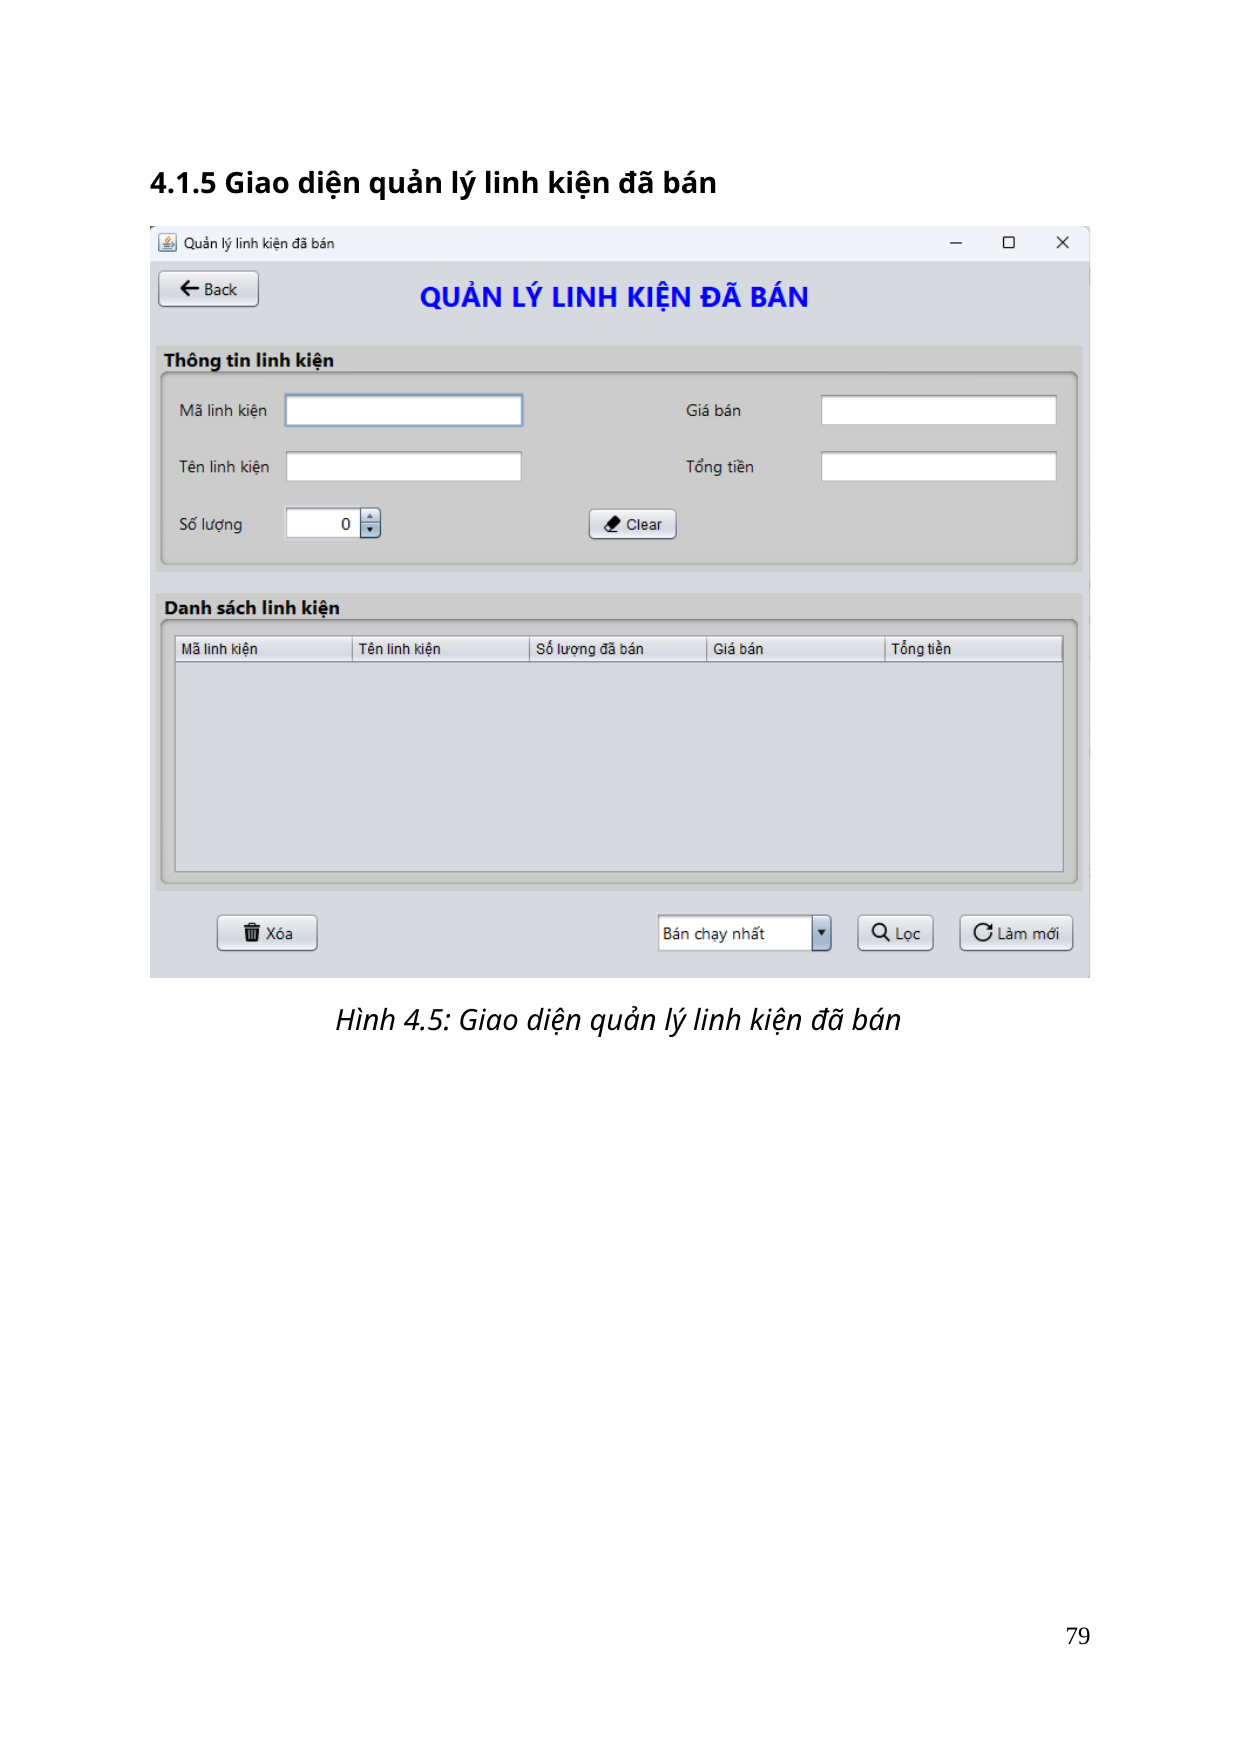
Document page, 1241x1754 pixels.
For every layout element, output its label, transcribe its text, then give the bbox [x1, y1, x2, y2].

subtitle 4.1.5 Giao diện quản lý linh kiện đã bán [150, 162, 1090, 202]
picture [150, 226, 1091, 978]
text Hình 4.5: Giao diện quản lý linh kiện đã bán [150, 999, 1090, 1039]
